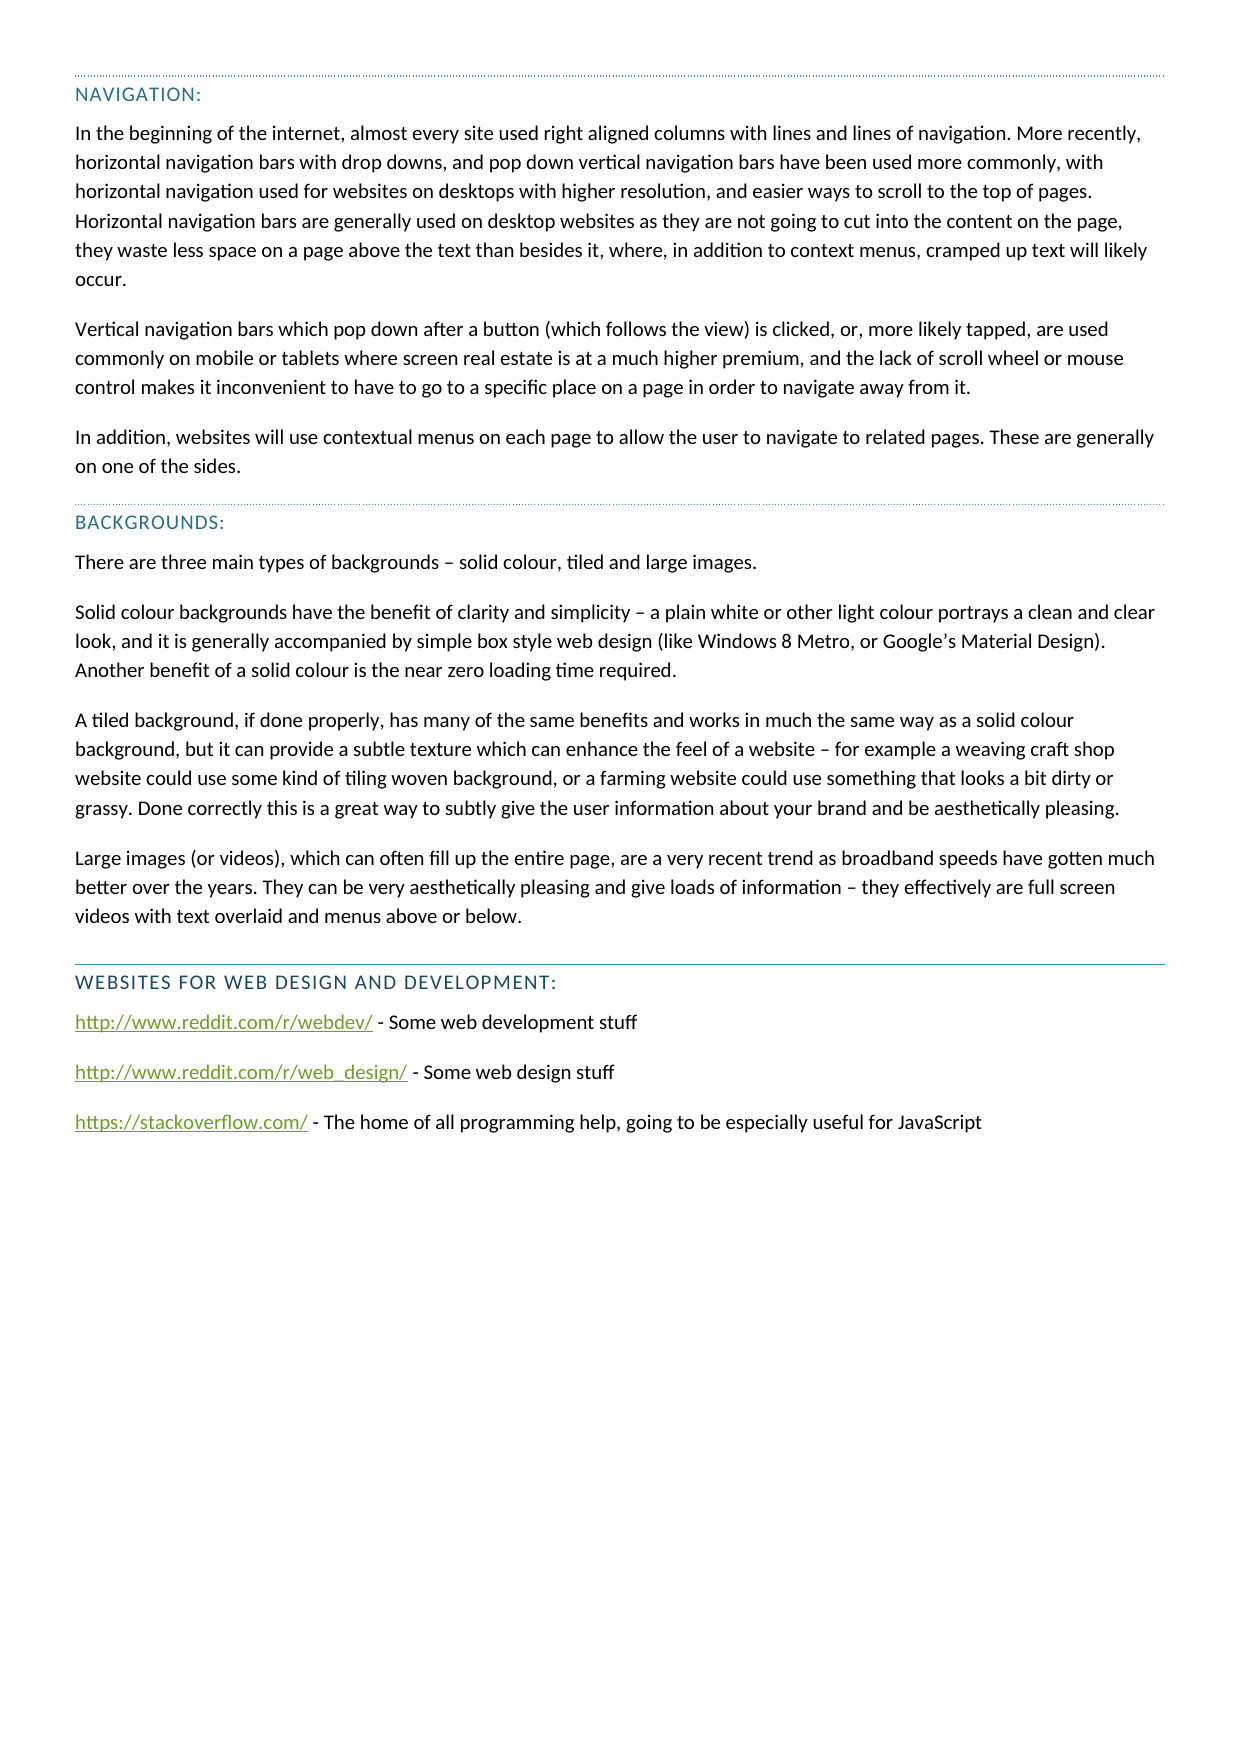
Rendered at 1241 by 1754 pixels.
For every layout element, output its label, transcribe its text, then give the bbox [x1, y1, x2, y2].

text A tiled background, if done properly, has many of the same benefits and works in much the same way as a solid colour background, but it can provide a subtle texture which can enhance the feel of a website – for example a weaving craft shop website could use some kind of tiling woven background, or a farming website could use something that looks a bit dirty or grassy. Done correctly this is a great way to subtly give the user information about your brand and be aesthetically pleasing. [75, 707, 1165, 820]
subtitle Navigation: [75, 75, 1165, 106]
text In addition, websites will use contextual menus on each page to allow the user to navigate to related pages. These are generally on one of the sides. [75, 424, 1165, 479]
text Vertical navigation bars which pop down after a button (which follows the view) is clicked, or, more likely tapped, are used commonly on mobile or tablets where screen real estate is at a much higher premium, and the lack of scroll wheel or mouse control makes it inconvenient to have to go to a specific place on a page in order to navigate away from it. [75, 316, 1165, 400]
text There are three main types of backgrounds – solid colour, tiled and large images. [75, 549, 1165, 574]
text http://www.reddit.com/r/web_design/ - Some web design stuff [75, 1059, 1165, 1084]
subtitle Backgrounds: [75, 504, 1165, 535]
text In the beginning of the internet, almost every site used right aligned columns with lines and lines of navigation. More recently, horizontal navigation bars with drop downs, and pop down vertical navigation bars have been used more commonly, with horizontal navigation used for websites on desktops with higher resolution, and easier ways to scroll to the top of pages. Horizontal navigation bars are generally used on desktop websites as they are not going to cut into the content on the page, they waste less space on a page above the text than besides it, where, in addition to context menus, cramped up text will likely occur. [75, 120, 1165, 292]
text https://stackoverflow.com/ - The home of all programming help, going to be especially useful for JavaScript [75, 1109, 1165, 1134]
text Large images (or videos), which can often fill up the entire page, are a very recent trend as broadband speeds have gotten much better over the years. They can be very aesthetically pleasing and give loads of information – they effectively are full screen videos with text overlaid and menus above or below. [75, 845, 1165, 928]
subtitle Websites for Web Design and Development: [75, 965, 1165, 995]
text http://www.reddit.com/r/webdev/ - Some web development stuff [75, 1009, 1165, 1034]
text Solid colour backgrounds have the benefit of clarity and simplicity – a plain white or other light colour portrays a clean and clear look, and it is generally accompanied by simple box style web design (like Windows 8 Metro, or Google’s Material Design). Another benefit of a solid colour is the near zero loading time required. [75, 599, 1165, 683]
